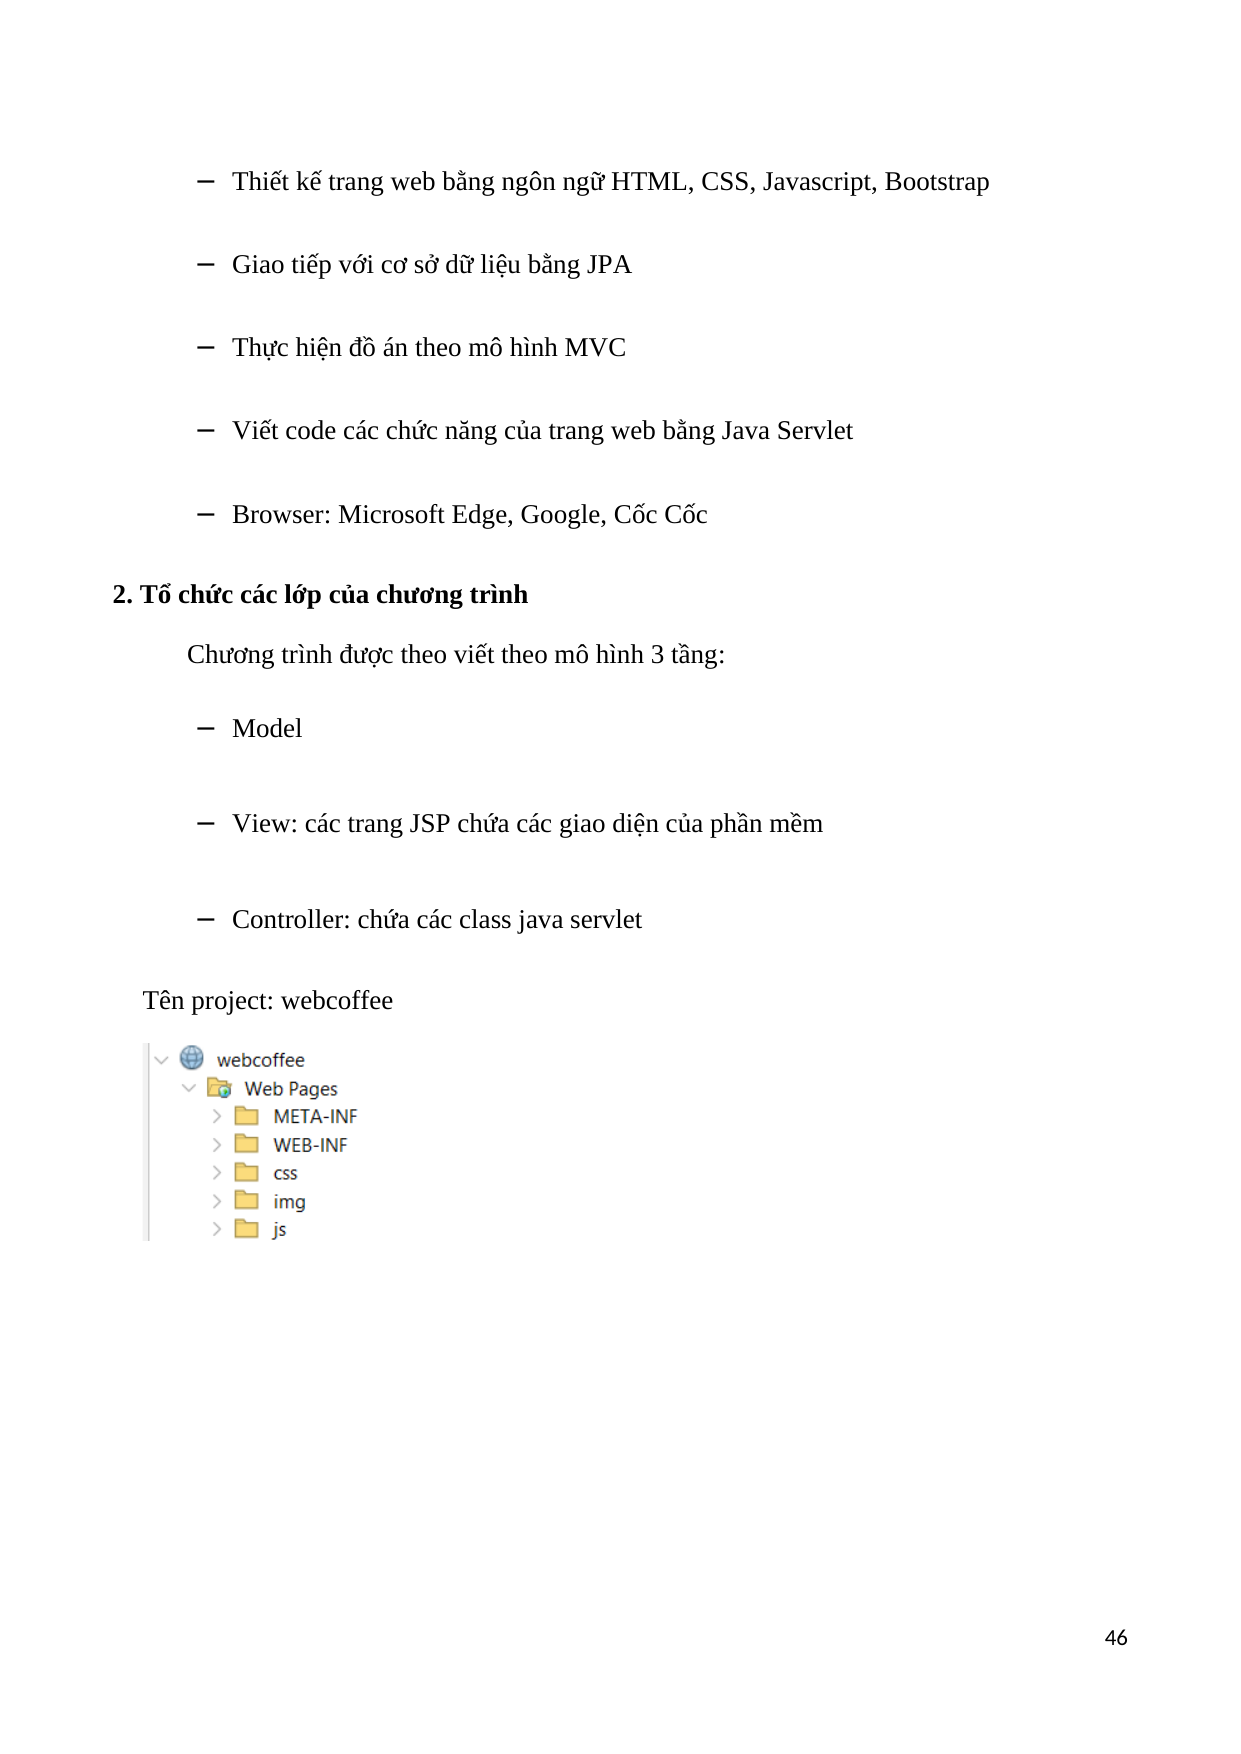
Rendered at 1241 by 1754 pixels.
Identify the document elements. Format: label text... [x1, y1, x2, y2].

list Browser: Microsoft Edge, Google, Cốc Cốc [194, 483, 1128, 538]
list Viết code các chức năng của trang web bằng Java Servlet [194, 400, 1128, 455]
list View: các trang JSP chứa các giao diện của phần mềm [194, 793, 1128, 848]
subtitle 2. Tổ chức các lớp của chương trình [112, 579, 1114, 610]
picture [142, 1043, 527, 1241]
list Model [194, 697, 1128, 752]
list Giao tiếp với cơ sở dữ liệu bằng JPA [194, 233, 1128, 289]
list Thực hiện đồ án theo mô hình MVC [194, 316, 1128, 372]
list Controller: chứa các class java servlet [194, 888, 1128, 944]
text Tên project: webcoffee [112, 984, 1128, 1015]
list Thiết kế trang web bằng ngôn ngữ HTML, CSS, Javascript, Bootstrap [194, 150, 1128, 206]
text Chương trình được theo viết theo mô hình 3 tầng: [157, 638, 1128, 669]
